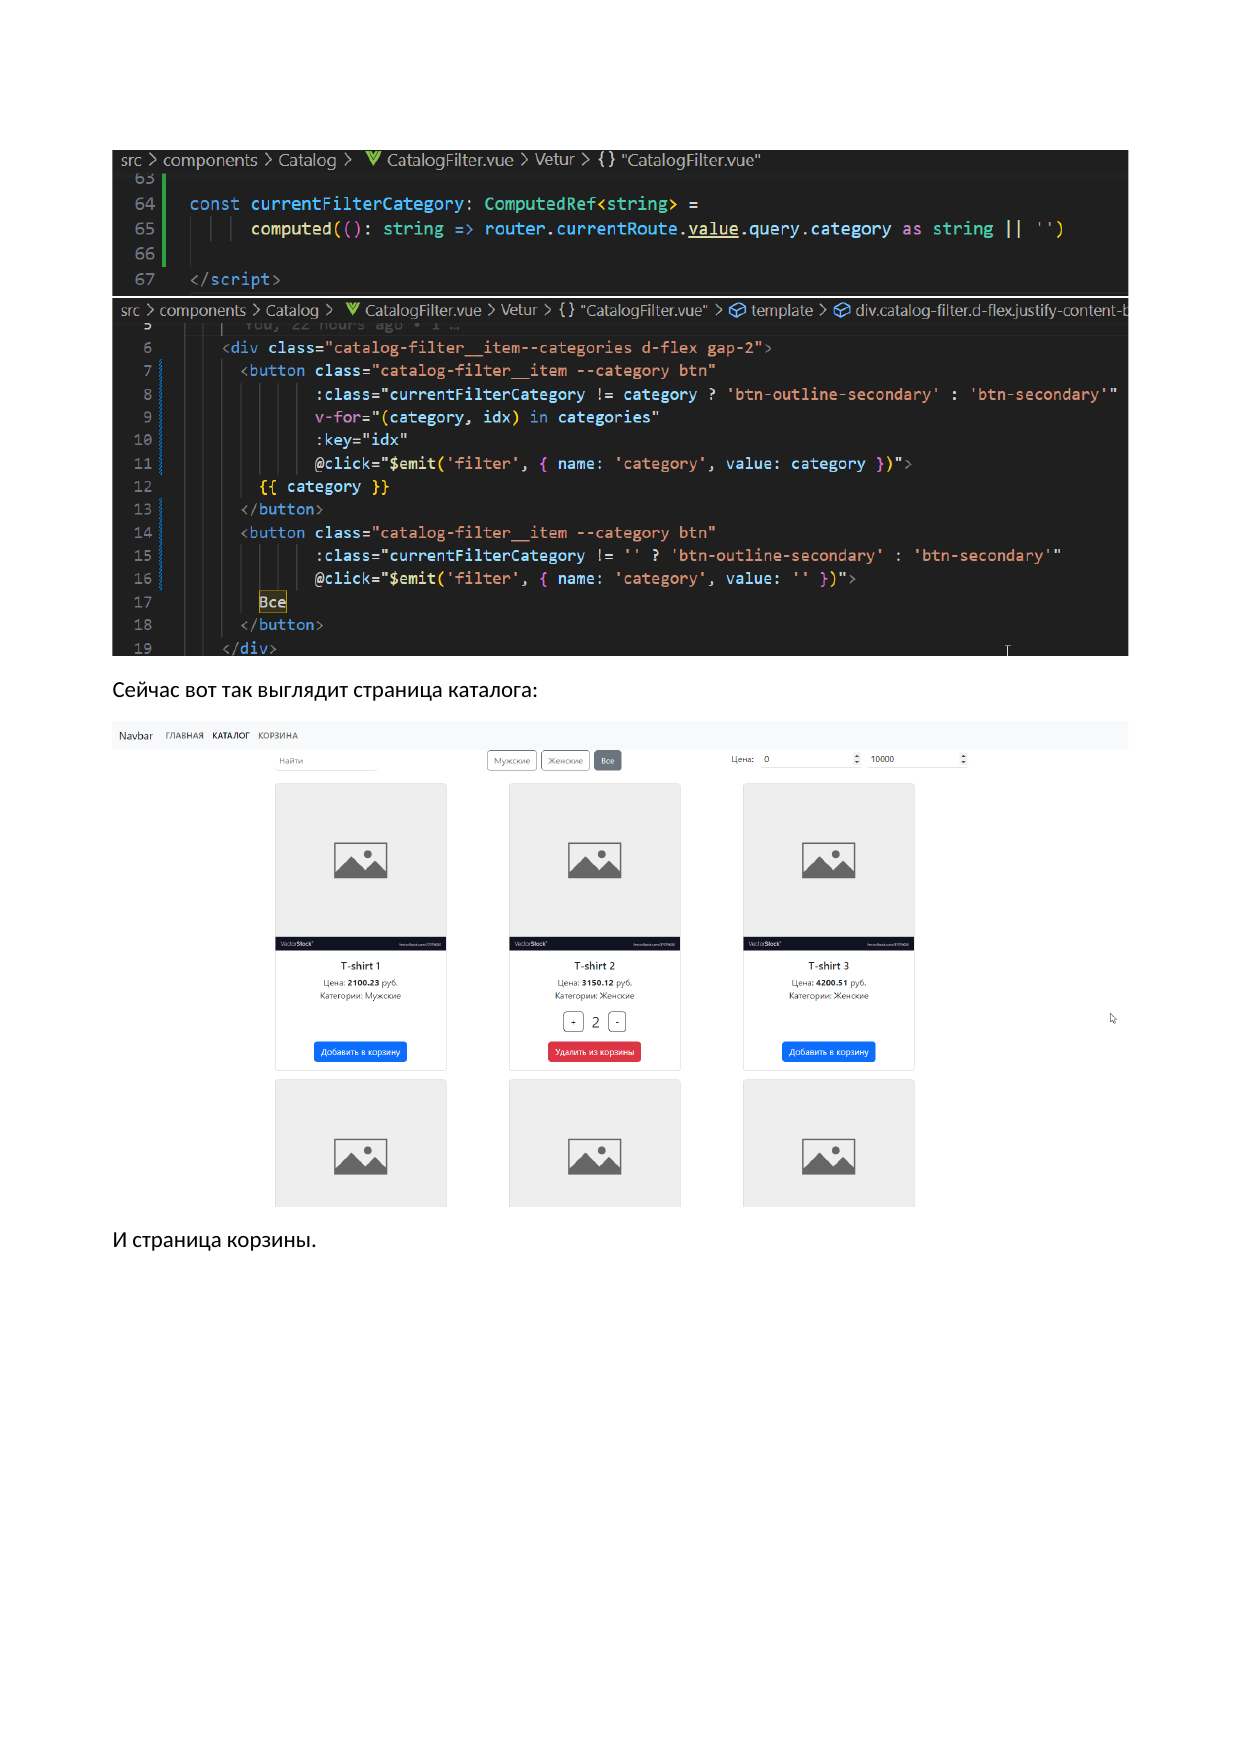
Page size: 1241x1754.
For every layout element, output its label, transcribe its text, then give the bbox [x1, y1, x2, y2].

picture [112, 721, 1129, 1207]
text Сейчас вот так выглядит страница каталога: [112, 675, 1128, 703]
picture [112, 150, 1129, 296]
picture [112, 298, 1129, 656]
text И страница корзины. [112, 1225, 1128, 1253]
